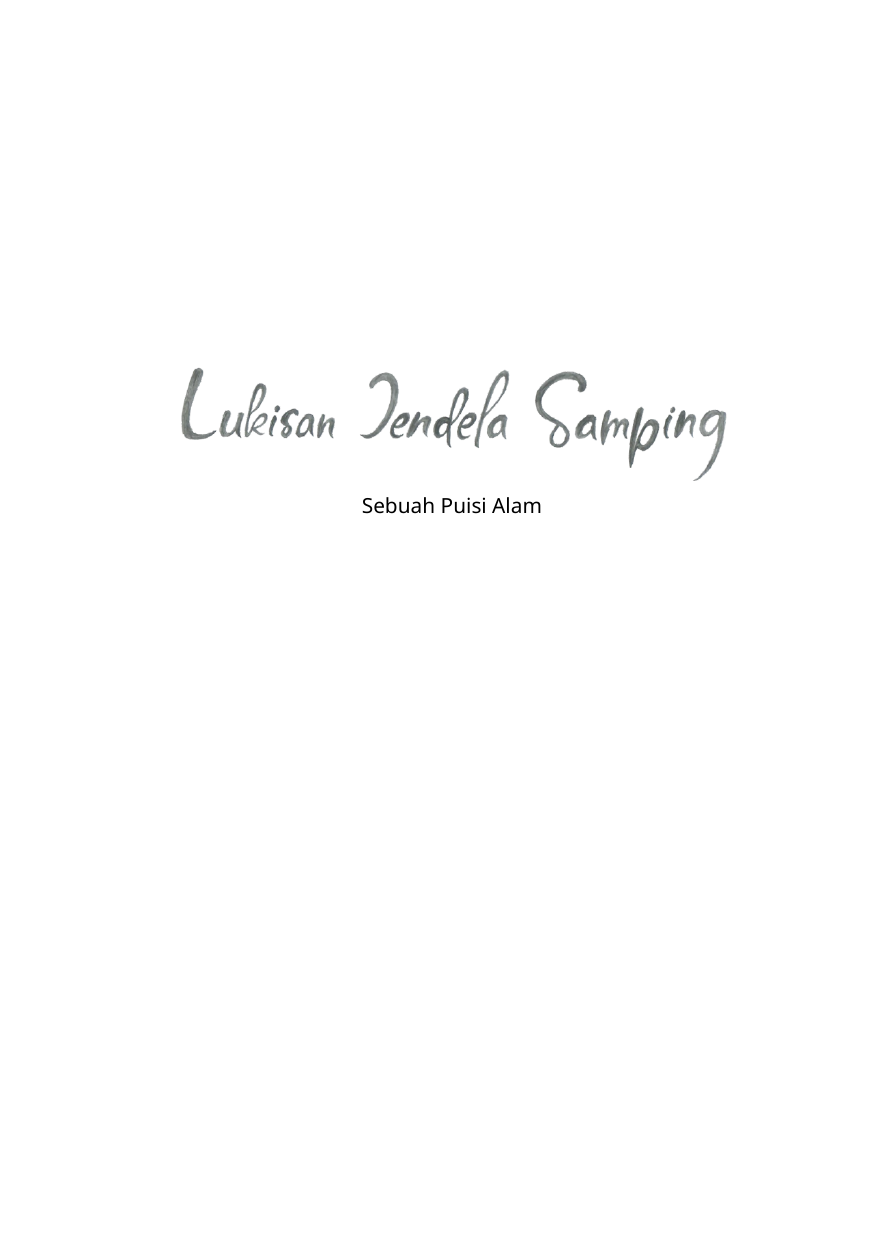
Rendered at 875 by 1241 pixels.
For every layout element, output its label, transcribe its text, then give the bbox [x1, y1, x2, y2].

picture [171, 346, 733, 487]
